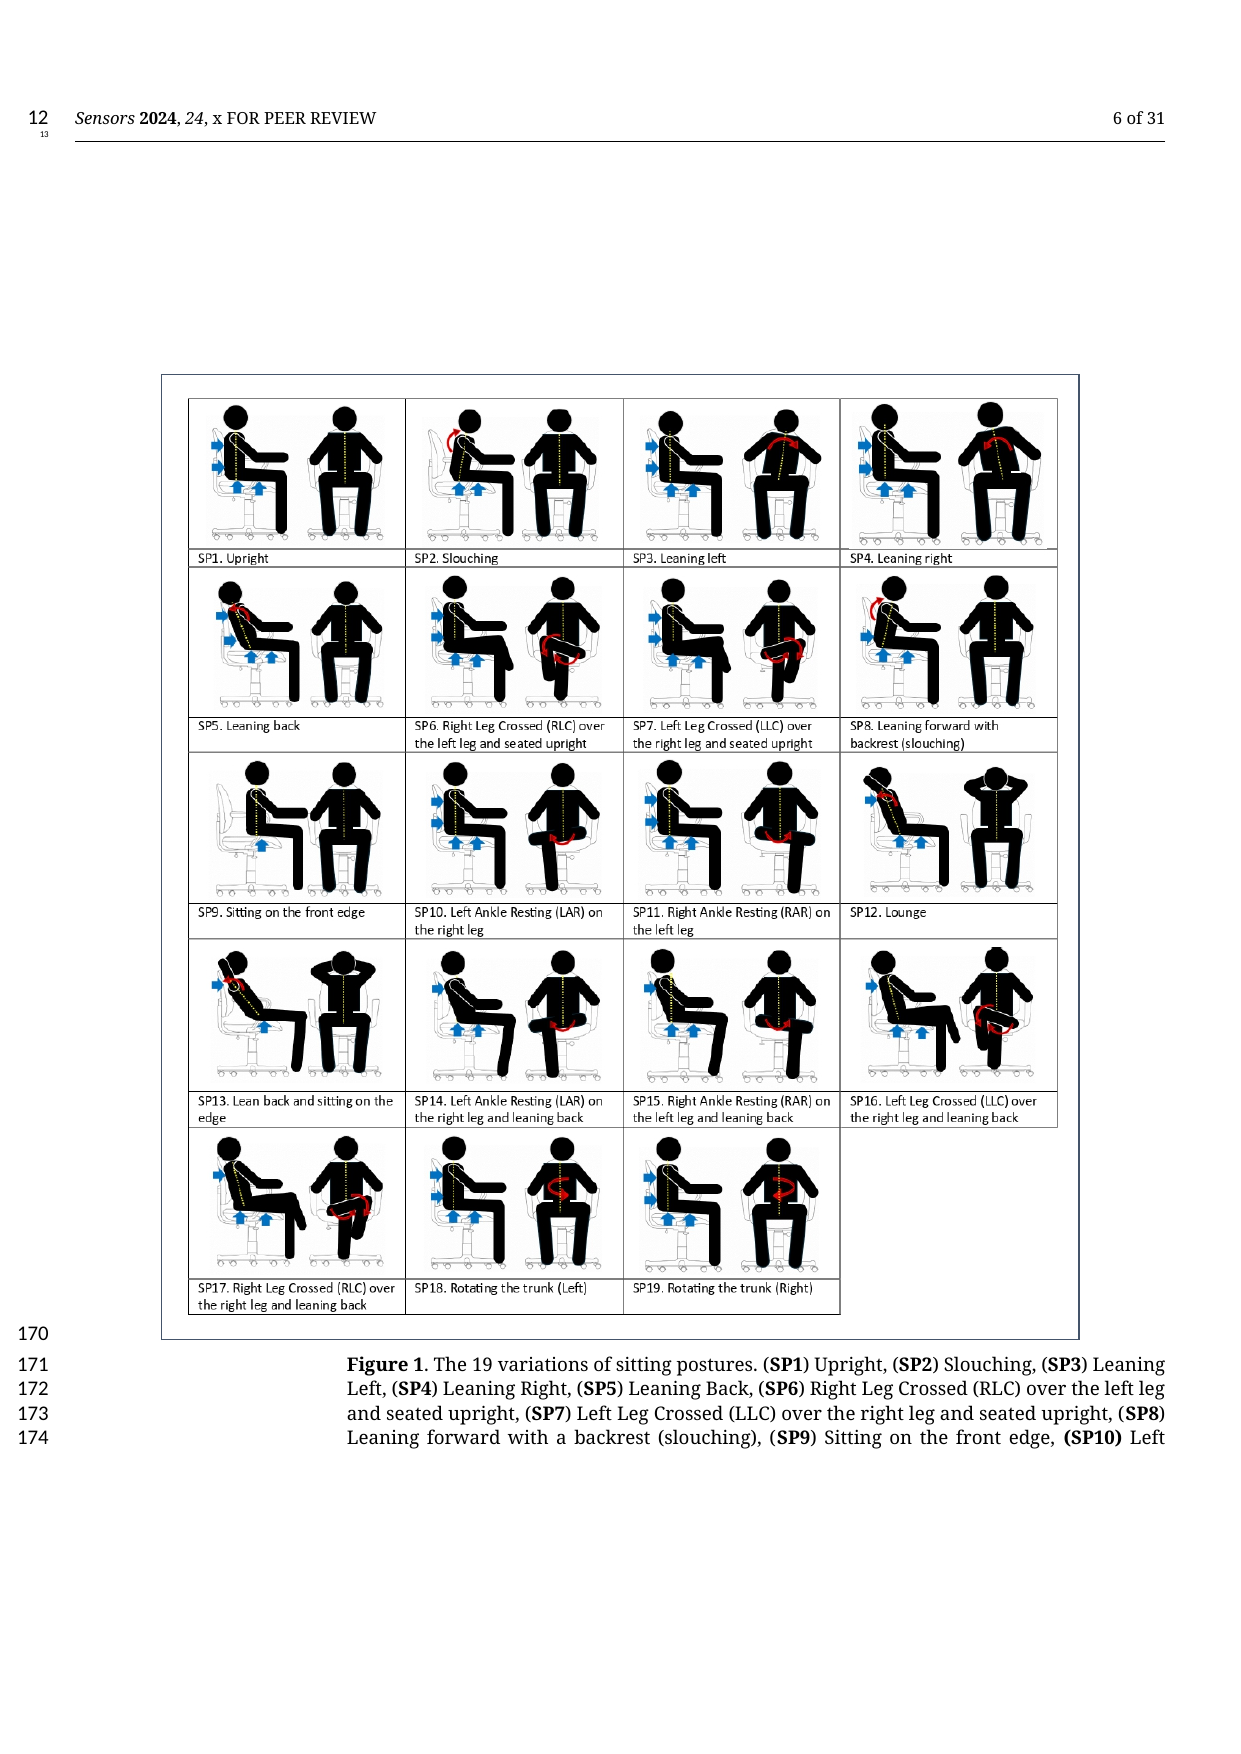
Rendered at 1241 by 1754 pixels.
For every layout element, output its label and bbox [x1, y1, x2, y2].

text [347, 1353, 1165, 1449]
picture [162, 375, 1078, 1339]
